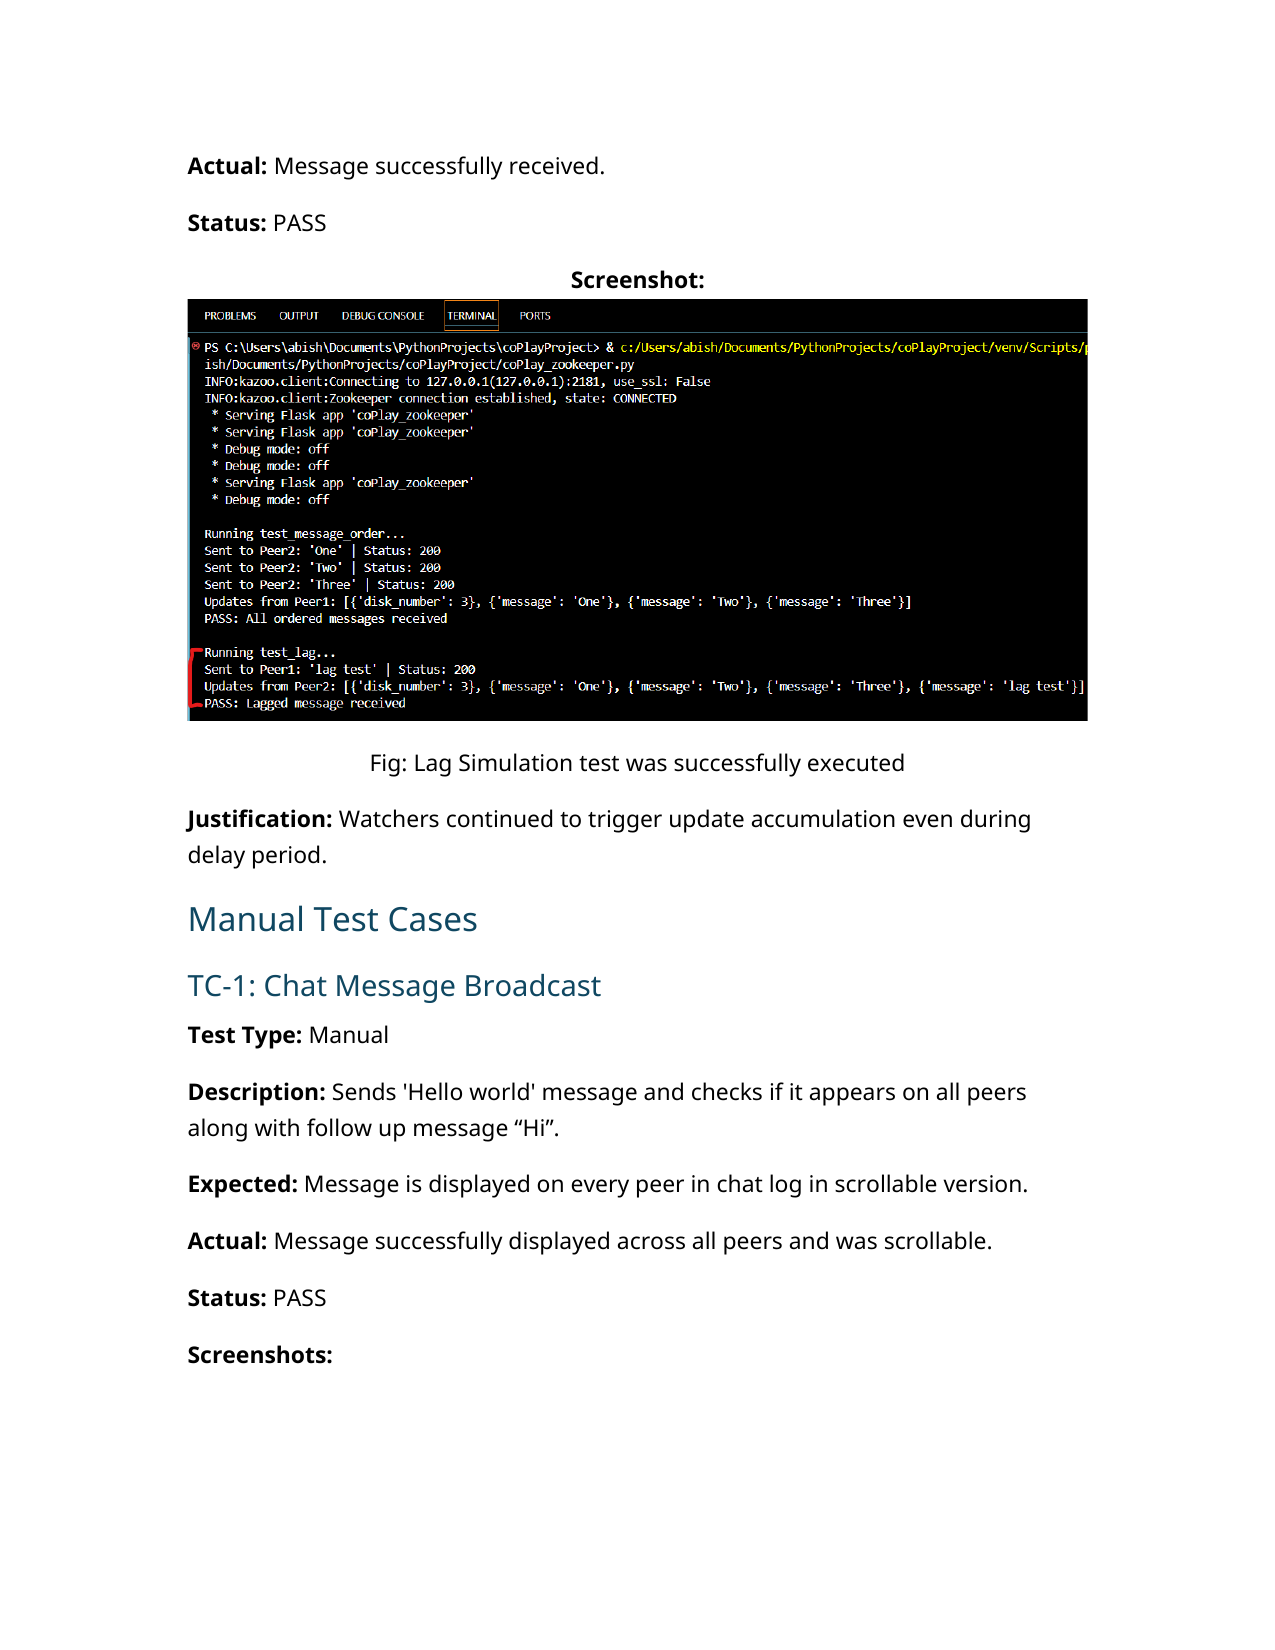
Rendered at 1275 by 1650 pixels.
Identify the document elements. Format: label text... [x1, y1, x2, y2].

text Test Type: Manual [187, 1019, 1087, 1050]
text Status: PASS [187, 207, 1087, 238]
text Actual: Message successfully displayed across all peers and was scrollable. [187, 1225, 1087, 1256]
text Justification: Watchers continued to trigger update accumulation even during delay period. [187, 803, 1087, 870]
text Screenshot: [187, 263, 1087, 299]
text Description: Sends 'Hello world' message and checks if it appears on all peers along with follow up message “Hi”. [187, 1076, 1087, 1143]
subtitle Manual Test Cases [187, 896, 1087, 941]
text Fig: Lag Simulation test was successfully executed [187, 746, 1087, 778]
subtitle TC-1: Chat Message Broadcast [187, 965, 1087, 1004]
text Status: PASS [187, 1282, 1087, 1313]
text Actual: Message successfully received. [187, 150, 1087, 181]
picture [187, 299, 1088, 721]
text Screenshots: [187, 1338, 1087, 1370]
text Expected: Message is displayed on every peer in chat log in scrollable version. [187, 1168, 1087, 1199]
